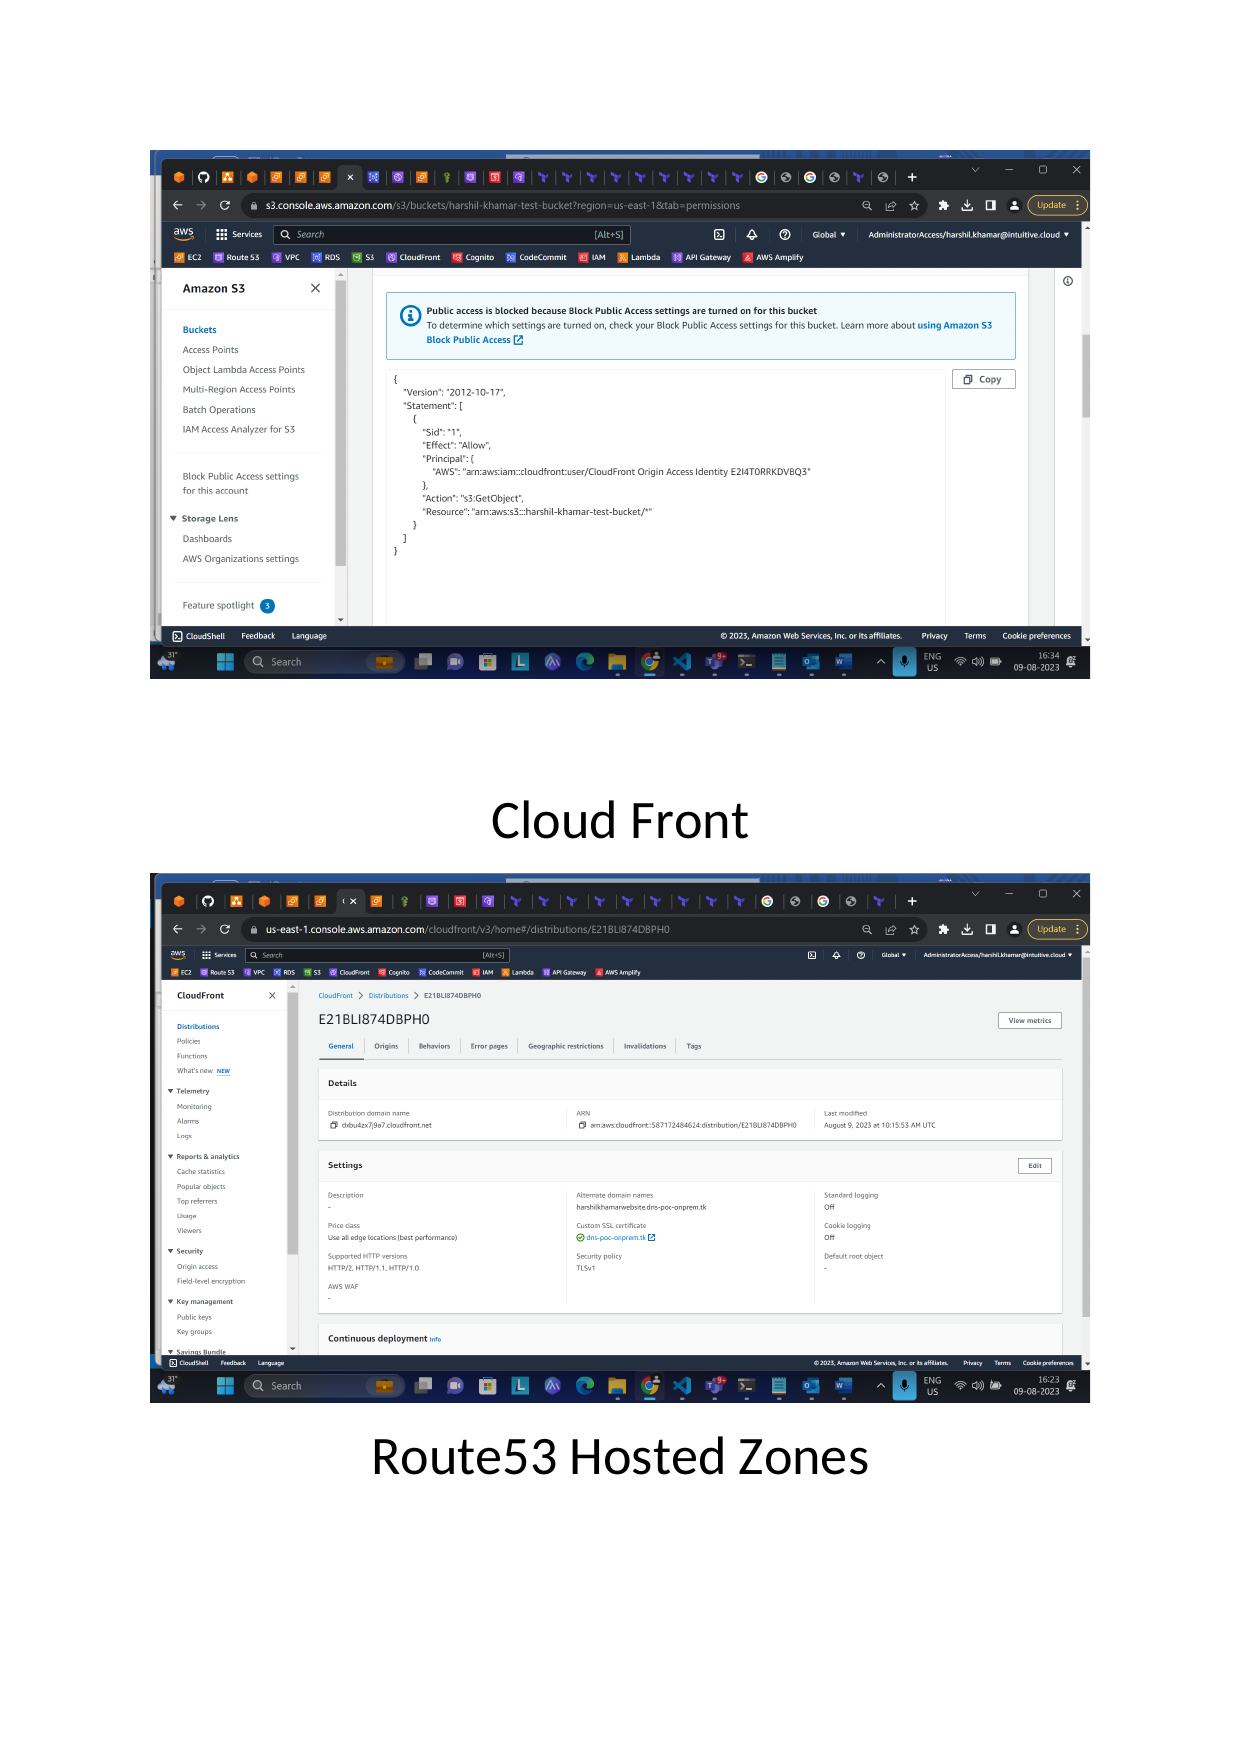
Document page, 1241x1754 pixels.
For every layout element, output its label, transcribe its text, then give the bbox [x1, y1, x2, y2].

text Cloud Front [150, 786, 1090, 852]
picture [150, 150, 1091, 679]
text Route53 Hosted Zones [150, 1421, 1090, 1488]
picture [150, 873, 1091, 1403]
